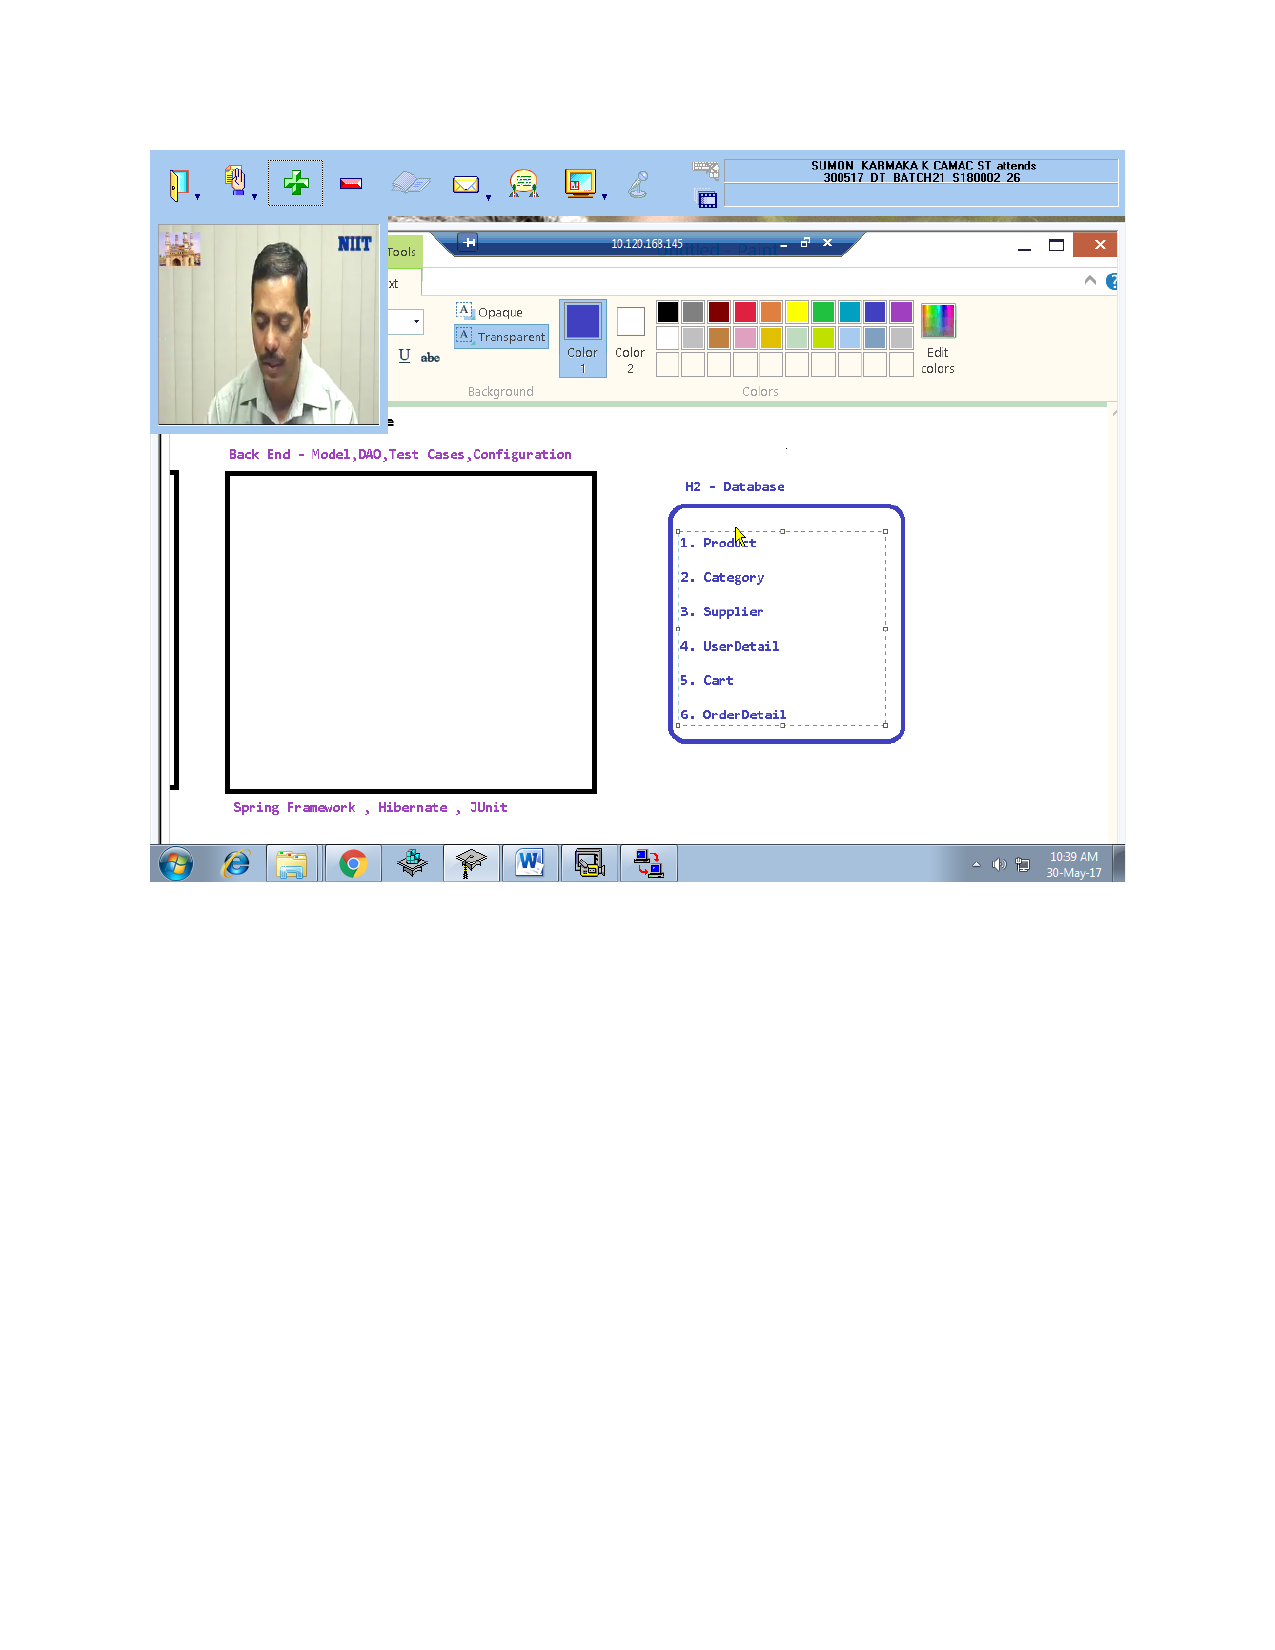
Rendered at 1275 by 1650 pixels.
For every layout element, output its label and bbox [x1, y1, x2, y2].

picture [150, 150, 1125, 882]
